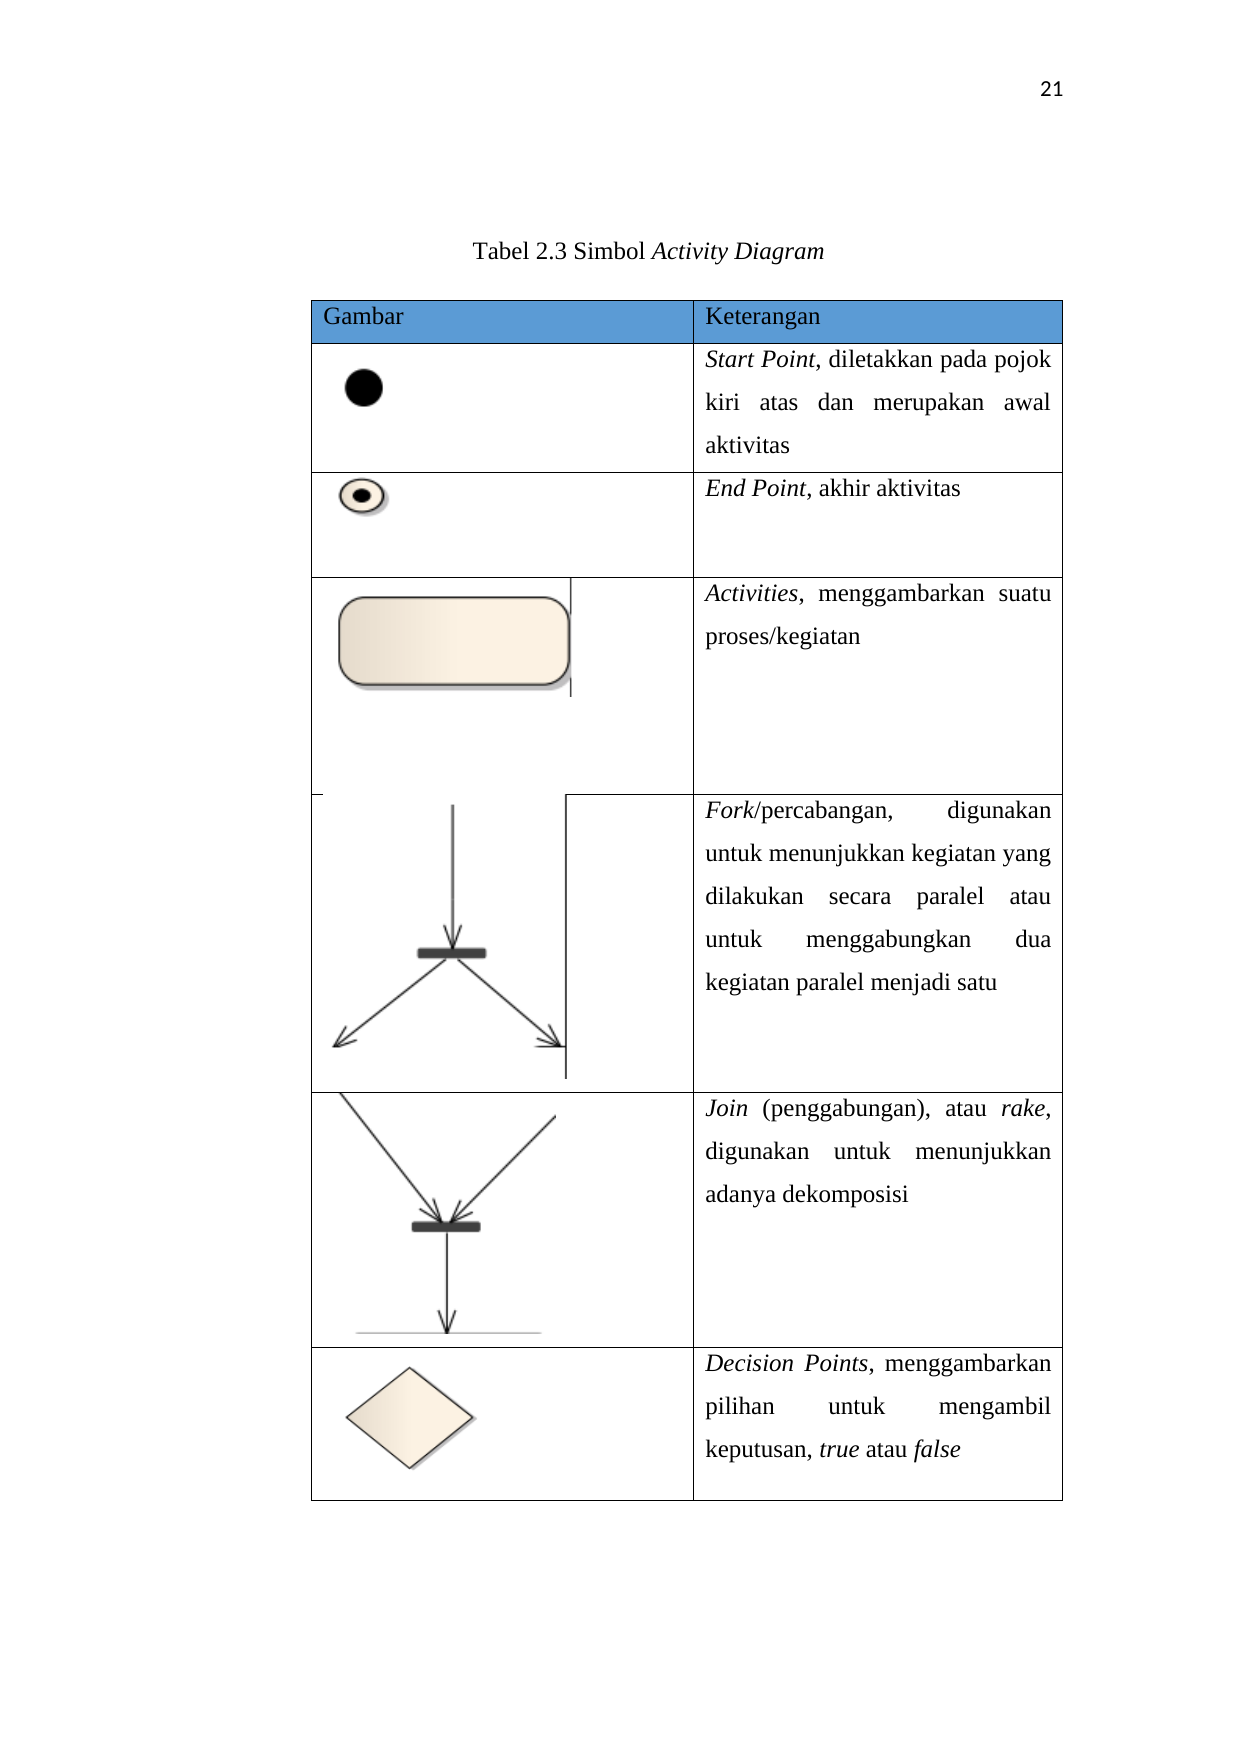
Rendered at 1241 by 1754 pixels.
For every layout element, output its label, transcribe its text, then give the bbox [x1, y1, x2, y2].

picture [323, 1093, 556, 1334]
table_cell Start Point, diletakkan pada pojok kiri atas dan merupakan awal aktivitas [694, 344, 1062, 472]
picture [323, 794, 567, 1079]
table_cell [312, 344, 693, 472]
text Tabel 2.3 Simbol Activity Diagram [236, 236, 1063, 265]
table_cell Join (penggabungan), atau rake, digunakan untuk menunjukkan adanya dekomposisi [694, 1093, 1062, 1347]
table_header Keterangan [694, 301, 1062, 343]
table_cell [312, 1093, 693, 1347]
table_cell Activities, menggambarkan suatu proses/kegiatan [694, 578, 1062, 794]
table_header Gambar [312, 301, 693, 343]
table_cell Decision Points, menggambarkan pilihan untuk mengambil keputusan, true atau false [694, 1348, 1062, 1500]
table_cell [312, 473, 693, 577]
table_cell End Point, akhir aktivitas [694, 473, 1062, 577]
table_cell [312, 795, 693, 1092]
picture [323, 1348, 502, 1487]
table_cell Fork/percabangan, digunakan untuk menunjukkan kegiatan yang dilakukan secara paralel atau untuk menggabungkan dua kegiatan paralel menjadi satu [694, 795, 1062, 1092]
table_cell [312, 578, 693, 794]
picture [323, 473, 413, 564]
picture [323, 344, 413, 435]
picture [323, 578, 572, 697]
table_cell [312, 1348, 693, 1500]
